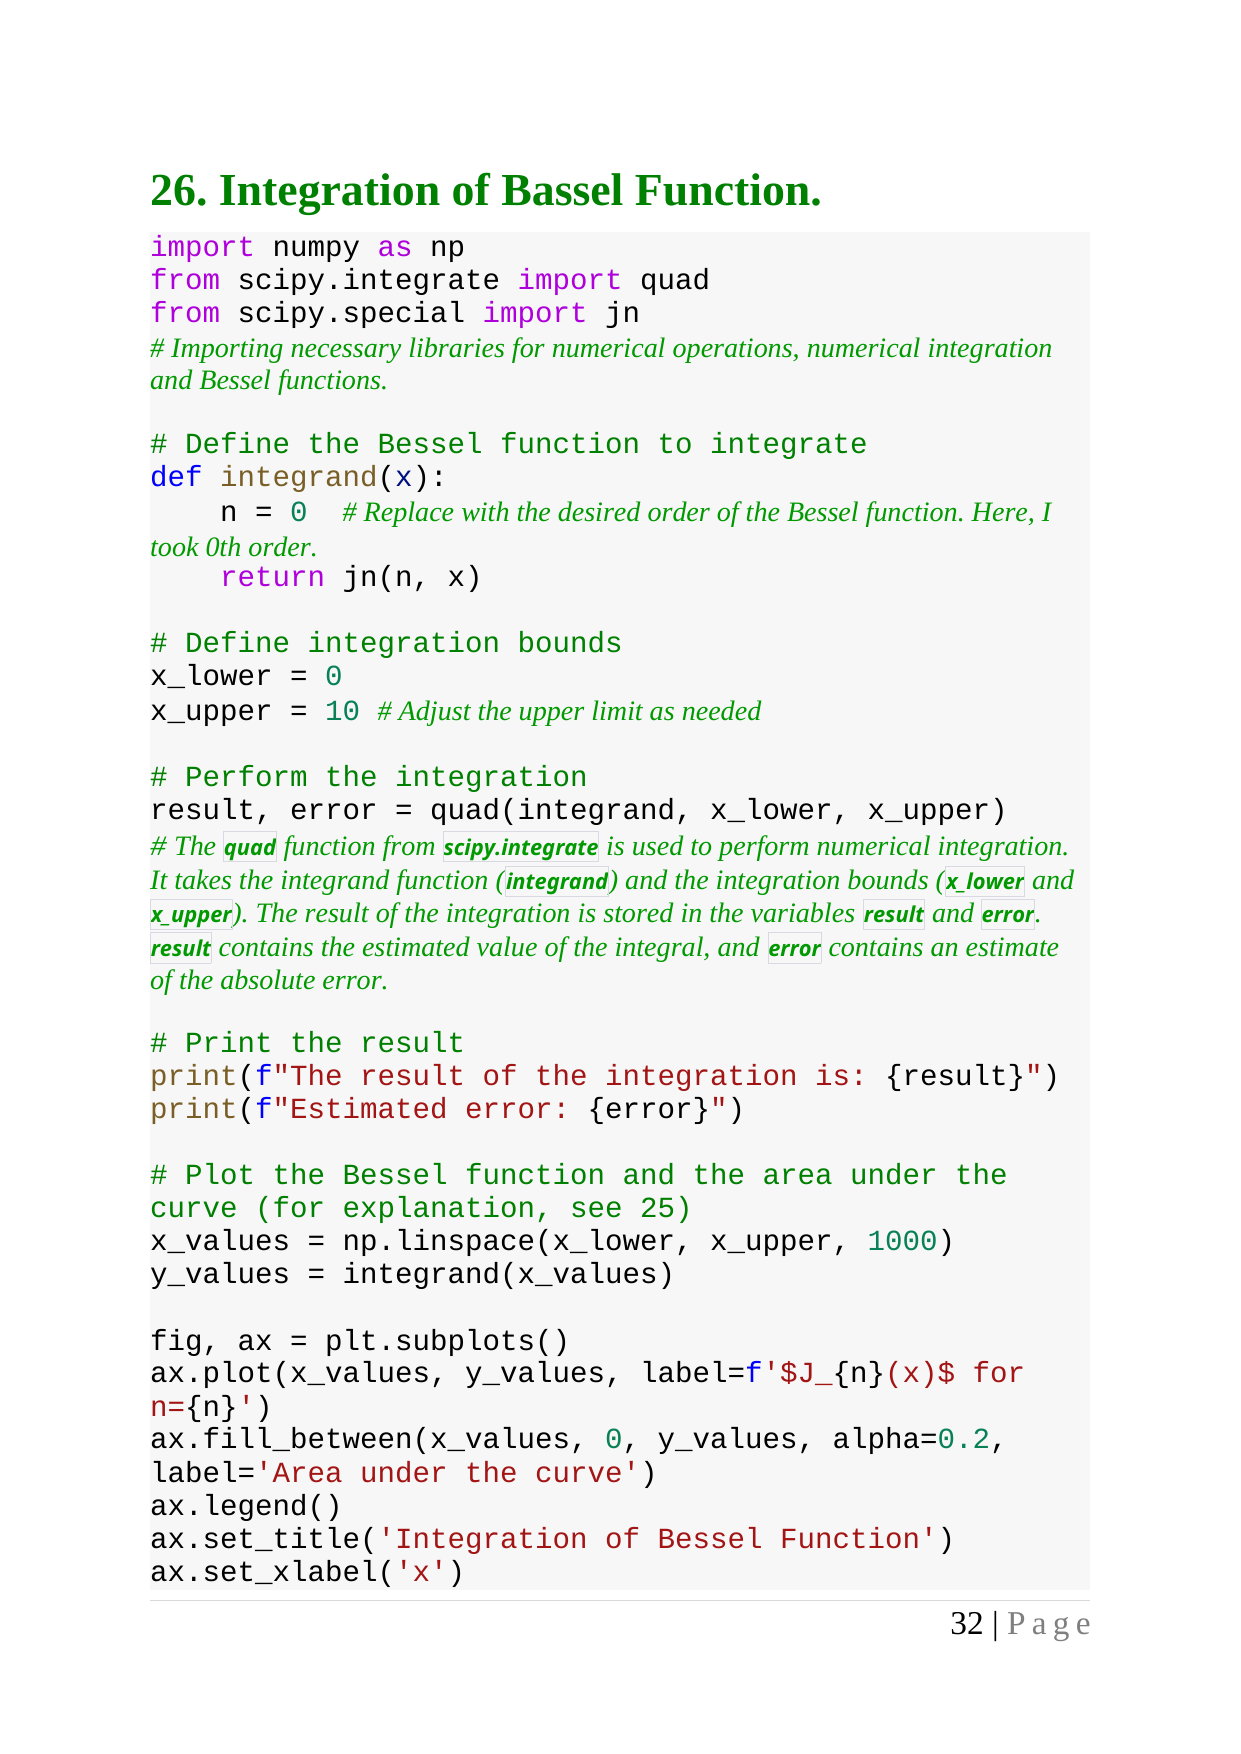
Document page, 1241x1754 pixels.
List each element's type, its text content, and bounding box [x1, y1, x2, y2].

text def integrand(x): [150, 462, 1090, 495]
text x_upper = 10 # Adjust the upper limit as needed [150, 694, 1090, 729]
text ax.plot(x_values, y_values, label=f'$J_{n}(x)$ for n={n}') [150, 1359, 1090, 1425]
text ax.legend() [150, 1491, 1090, 1524]
text n = 0 # Replace with the desired order of the Bessel function. Here, I took 0th order. [150, 495, 1090, 562]
text # Perform the integration [150, 762, 1090, 796]
text # Print the result [150, 1028, 1090, 1061]
subtitle 26. Integration of Bassel Function. [150, 162, 1090, 215]
text from scipy.integrate import quad [150, 265, 1090, 298]
text # Importing necessary libraries for numerical operations, numerical integration and Bessel functions. [388, 331, 1090, 396]
text print(f"Estimated error: {error}") [150, 1094, 1090, 1127]
text return jn(n, x) [150, 562, 1090, 595]
text print(f"The result of the integration is: {result}") [150, 1061, 1090, 1094]
text ax.set_xlabel('x') [150, 1557, 1090, 1590]
text x_values = np.linspace(x_lower, x_upper, 1000) [150, 1227, 1090, 1259]
text # The quad function from scipy.integrate is used to perform numerical integration. It takes the integrand function (integrand) and the integration bounds (x_lower and x_upper). The result of the integration is stored in the variables result and error. result contains the estimated value of the integral, and error contains an estimate of the absolute error. [150, 828, 1090, 995]
text x_lower = 0 [150, 661, 1090, 694]
text import numpy as np [150, 232, 1090, 265]
text # Define integration bounds [150, 628, 1090, 661]
text from scipy.special import jn [150, 298, 1090, 331]
text result, error = quad(integrand, x_lower, x_upper) [150, 796, 1090, 828]
text # Plot the Bessel function and the area under the curve (for explanation, see 25) [150, 1161, 1090, 1227]
text ax.fill_between(x_values, 0, y_values, alpha=0.2, label='Area under the curve') [150, 1425, 1090, 1491]
text # Define the Bessel function to integrate [150, 429, 1090, 462]
text y_values = integrand(x_values) [150, 1259, 1090, 1293]
text ax.set_title('Integration of Bessel Function') [150, 1524, 1090, 1557]
text fig, ax = plt.subplots() [150, 1326, 1090, 1359]
